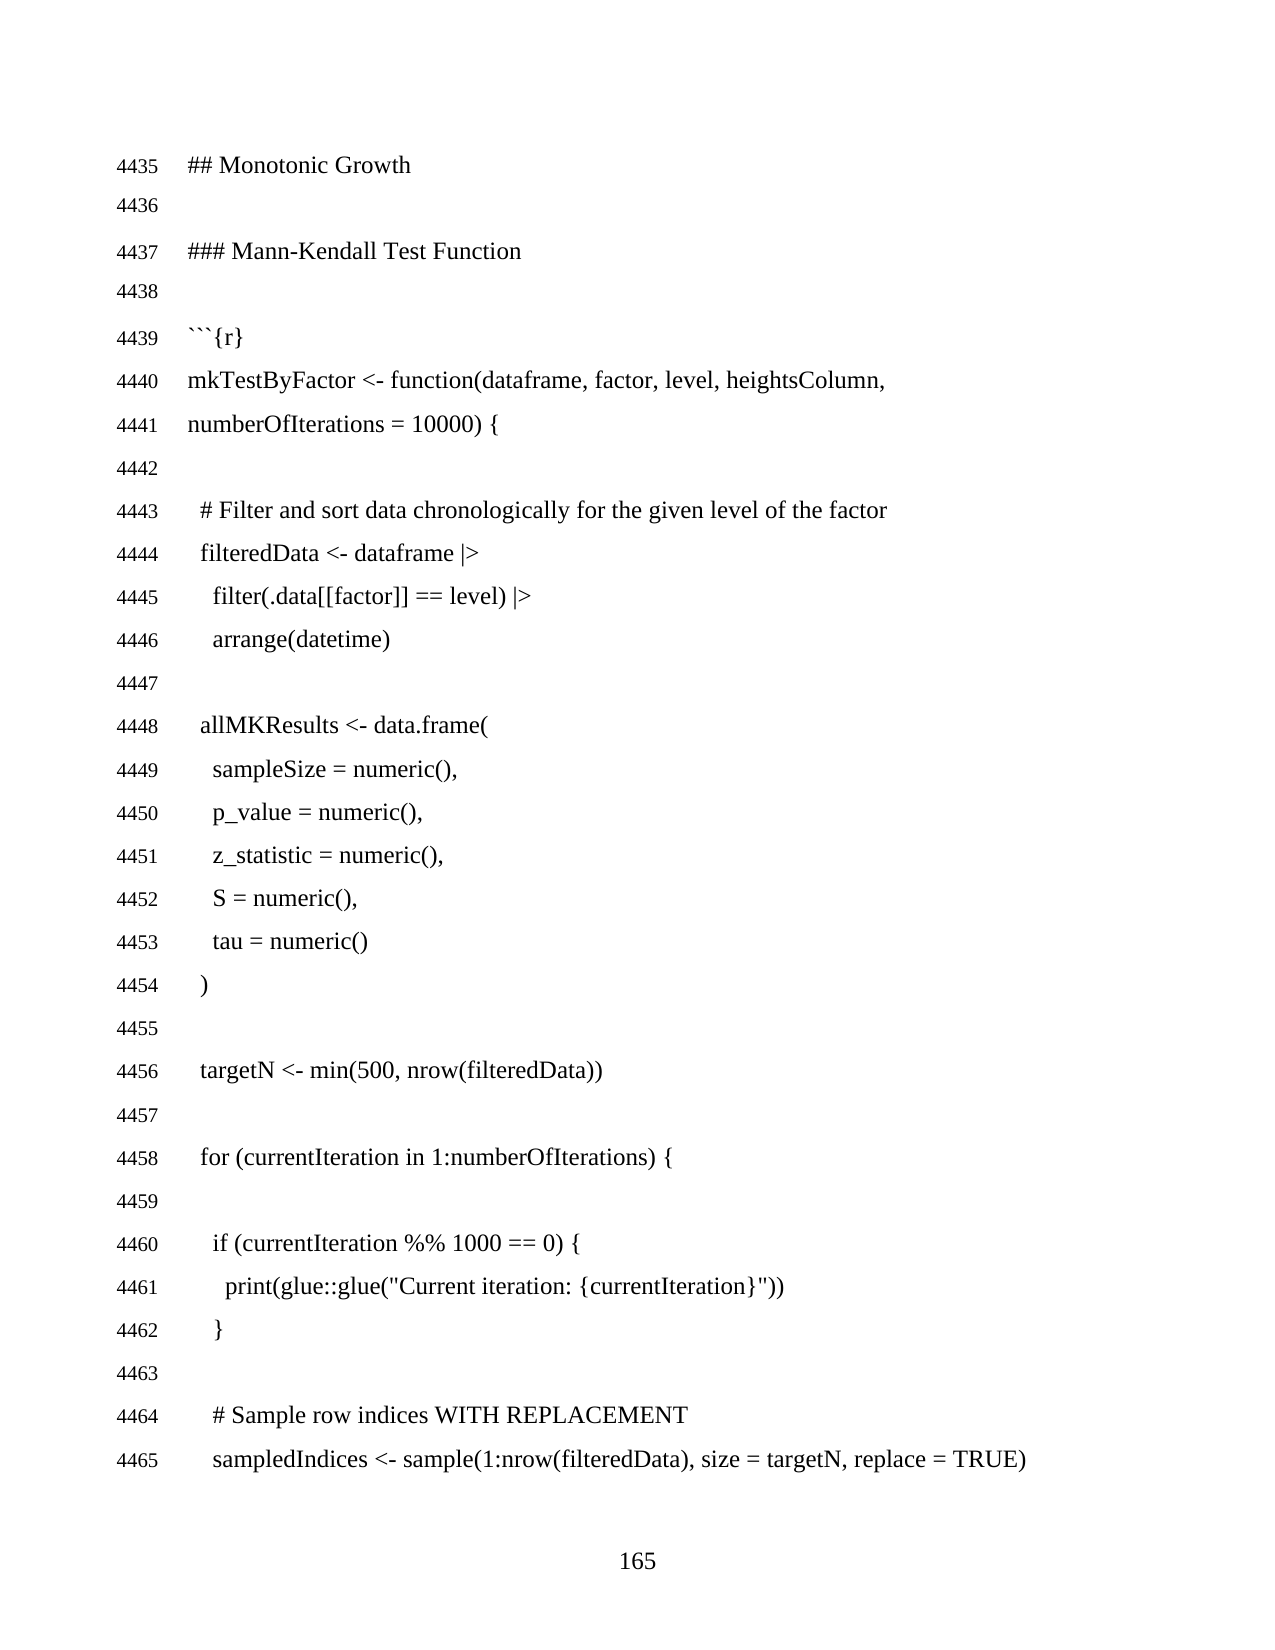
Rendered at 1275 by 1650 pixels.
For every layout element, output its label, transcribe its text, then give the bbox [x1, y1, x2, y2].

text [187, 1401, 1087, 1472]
text ### Mann-Kendall Test Function [187, 236, 1087, 265]
text tau = numeric() [187, 926, 1087, 955]
text arrange(datetime) [187, 624, 1087, 653]
text filteredData <- dataframe |> [187, 538, 1087, 567]
text sampleSize = numeric(), [187, 754, 1087, 782]
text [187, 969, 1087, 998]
text p_value = numeric(), [187, 797, 1087, 826]
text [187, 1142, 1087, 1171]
text allMKResults <- data.frame( [187, 711, 1087, 739]
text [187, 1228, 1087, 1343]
text filter(.data[[factor]] == level) |> [187, 581, 1087, 610]
text mkTestByFactor <- function(dataframe, factor, level, heightsColumn, numberOfIterations = 10000) { [187, 366, 1087, 437]
text # Filter and sort data chronologically for the given level of the factor [187, 495, 1087, 524]
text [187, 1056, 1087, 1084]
text ## Monotonic Growth [187, 150, 1087, 179]
text S = numeric(), [187, 883, 1087, 912]
text ```{r} [187, 322, 1087, 351]
text z_statistic = numeric(), [187, 840, 1087, 869]
